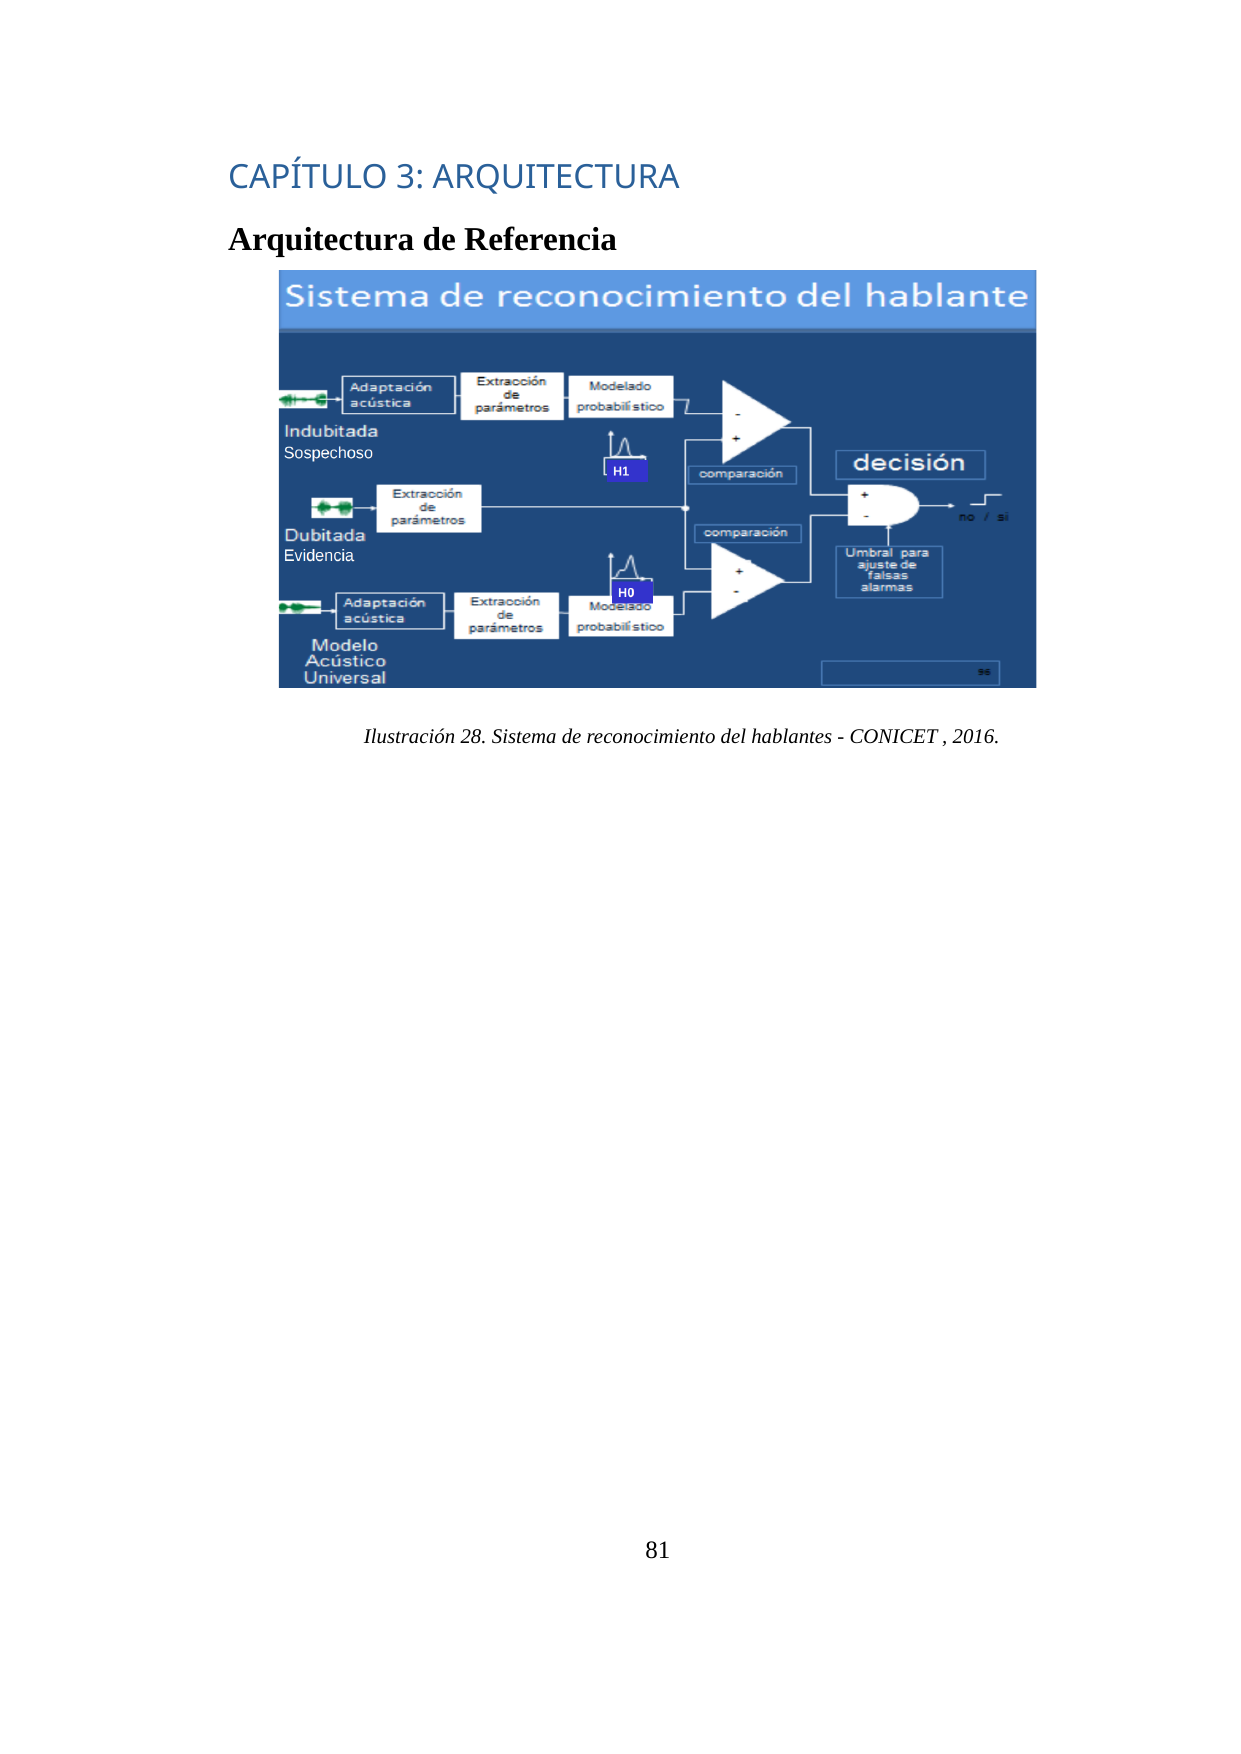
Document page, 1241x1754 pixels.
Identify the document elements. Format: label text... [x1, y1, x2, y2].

subtitle Arquitectura de Referencia [228, 219, 1087, 257]
picture [278, 270, 1037, 688]
subtitle CAPÍTULO 3: ARQUITECTURA [228, 153, 1087, 198]
